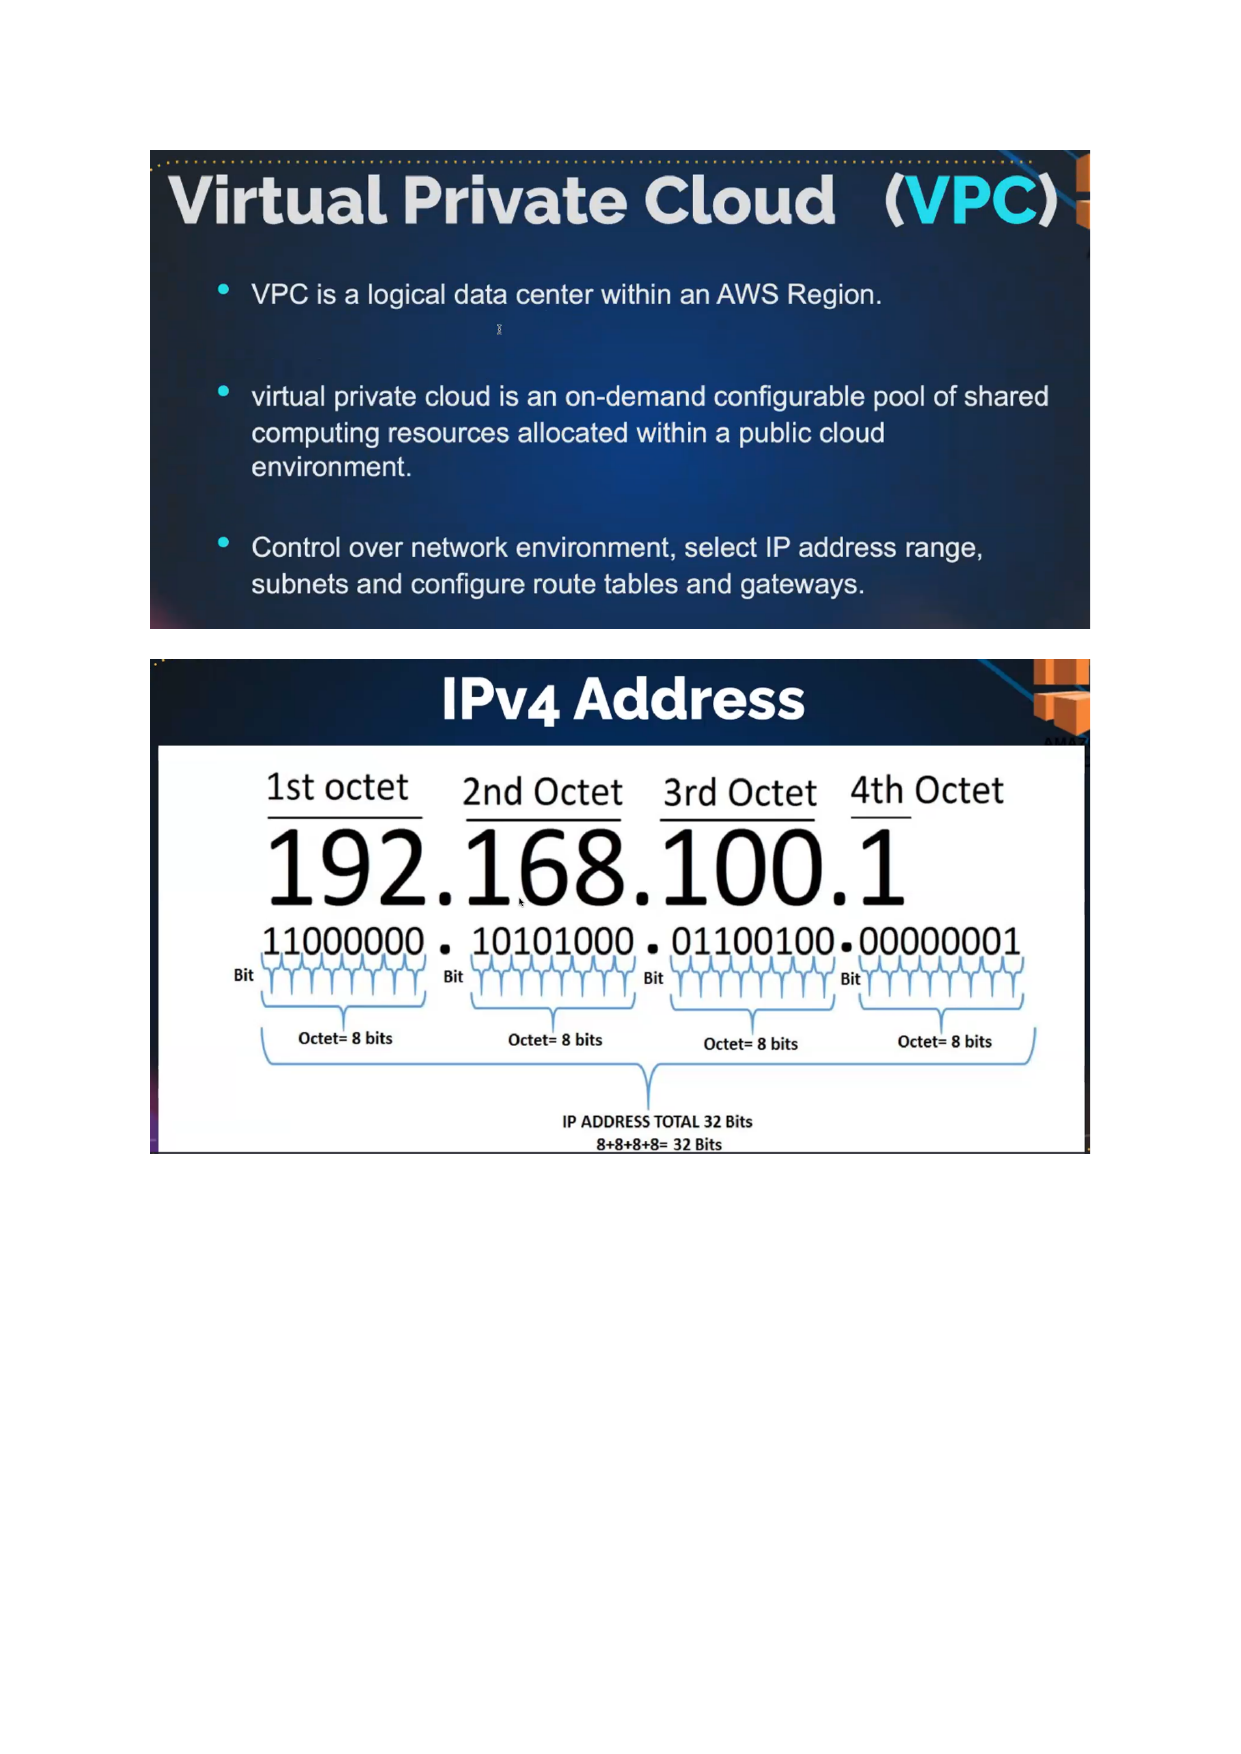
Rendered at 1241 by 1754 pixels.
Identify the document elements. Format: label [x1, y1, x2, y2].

picture [150, 659, 1091, 1154]
picture [150, 150, 1091, 629]
